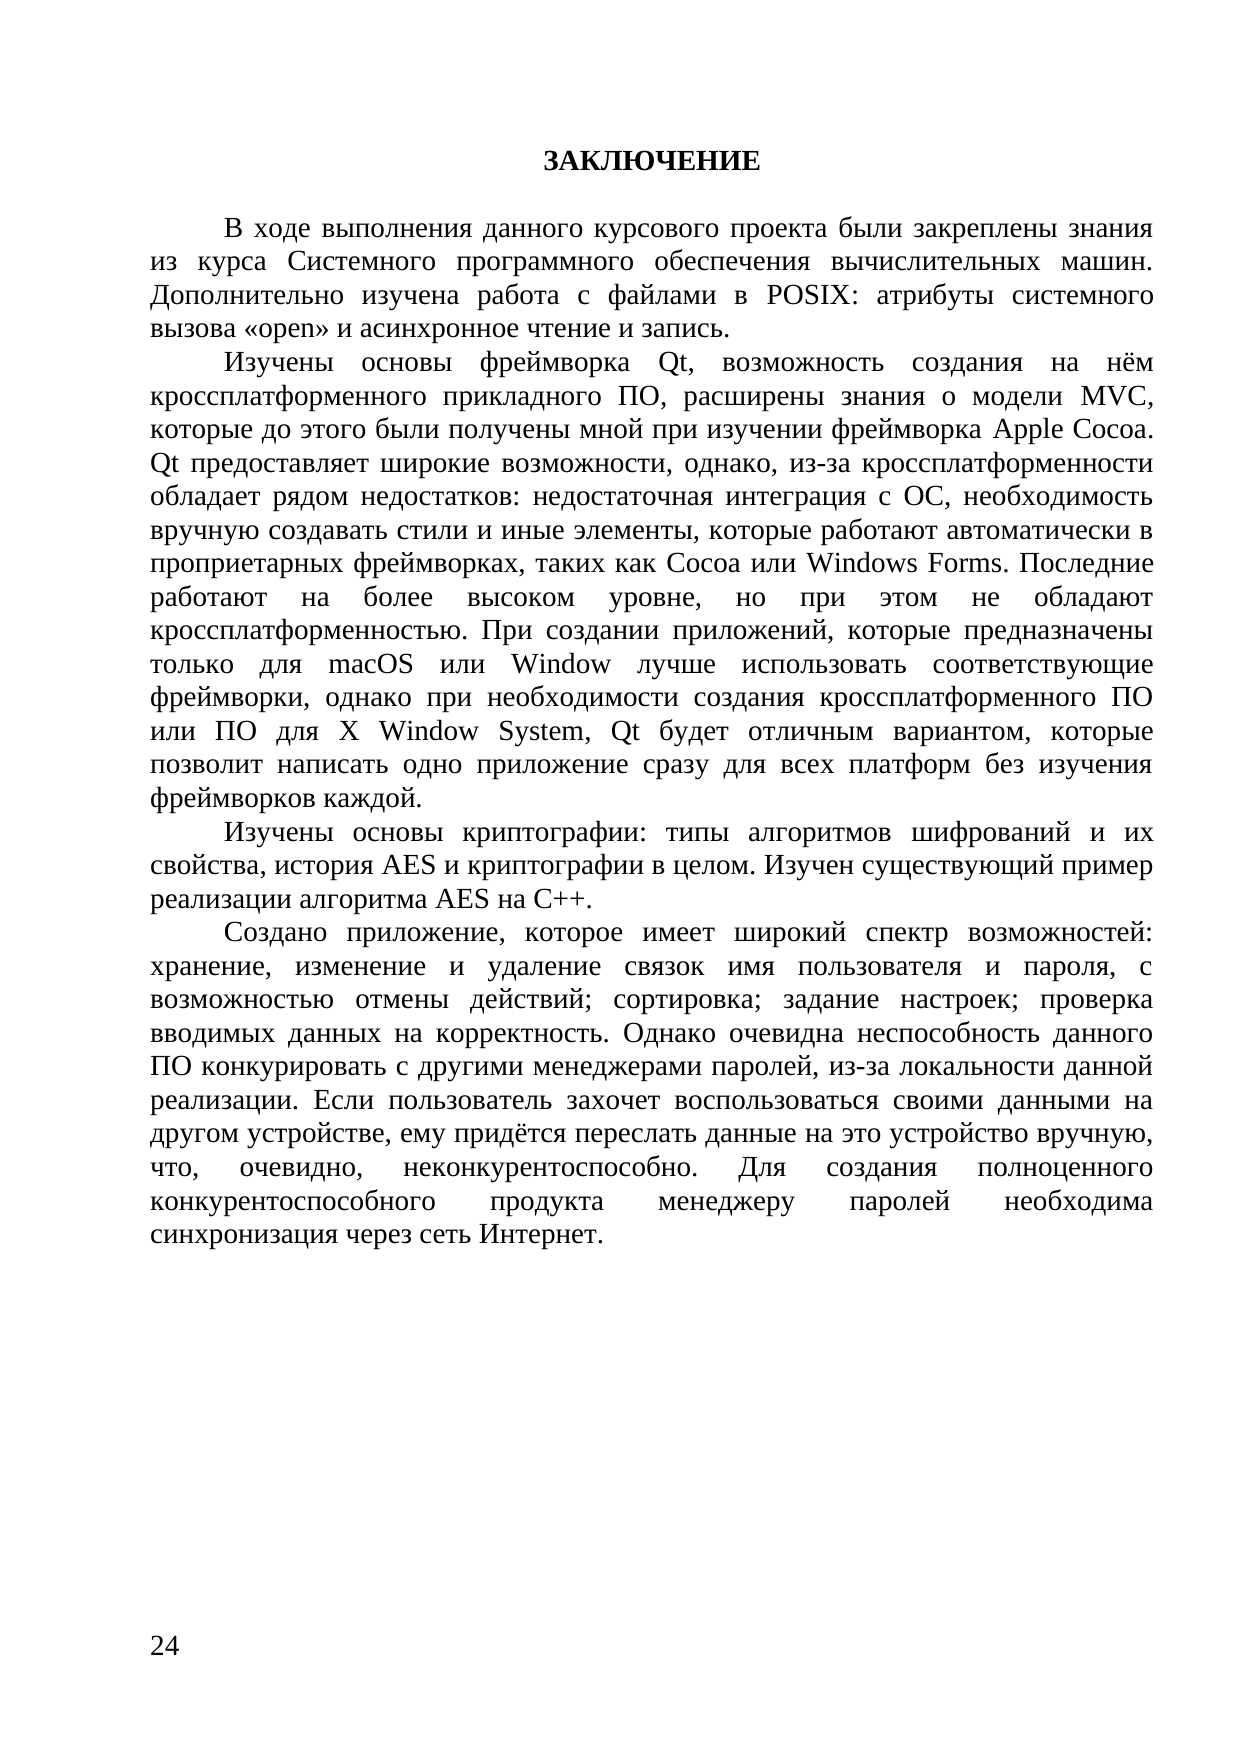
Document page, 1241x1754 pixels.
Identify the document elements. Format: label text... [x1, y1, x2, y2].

text Изучены основы фреймворка Qt, возможность создания на нём кроссплатформенного прикладного ПО, расширены знания о модели MVC, которые до этого были получены мной при изучении фреймворка Apple Cocoa. Qt предоставляет широкие возможности, однако, из-за кроссплатформенности обладает рядом недостатков: недостаточная интеграция с ОС, необходимость вручную создавать стили и иные элементы, которые работают автоматически в проприетарных фреймворках, таких как Cocoa или Windows Forms. Последние работают на более высоком уровне, но при этом не обладают кроссплатформенностью. При создании приложений, которые предназначены только для macOS или Window лучше использовать соответствующие фреймворки, однако при необходимости создания кроссплатформенного ПО или ПО для X Window System, Qt будет отличным вариантом, которые позволит написать одно приложение сразу для всех платформ без изучения фреймворков каждой. [150, 344, 1154, 814]
text Создано приложение, которое имеет широкий спектр возможностей: хранение, изменение и удаление связок имя пользователя и пароля, с возможностью отмены действий; сортировка; задание настроек; проверка вводимых данных на корректность. Однако очевидна неспособность данного ПО конкурировать с другими менеджерами паролей, из-за локальности данной реализации. Если пользователь захочет воспользоваться своими данными на другом устройстве, ему придётся переслать данные на это устройство вручную, что, очевидно, неконкурентоспособно. Для создания полноценного конкурентоспособного продукта менеджеру паролей необходима синхронизация через сеть Интернет. [150, 914, 1154, 1250]
subtitle ЗАКЛЮЧЕНИЕ [150, 143, 1154, 176]
text В ходе выполнения данного курсового проекта были закреплены знания из курса Системного программного обеспечения вычислительных машин. Дополнительно изучена работа с файлами в POSIX: атрибуты системного вызова «open» и асинхронное чтение и запись. [150, 210, 1154, 344]
text Изучены основы криптографии: типы алгоритмов шифрований и их свойства, история AES и криптографии в целом. Изучен существующий пример реализации алгоритма AES на С++. [150, 814, 1154, 914]
